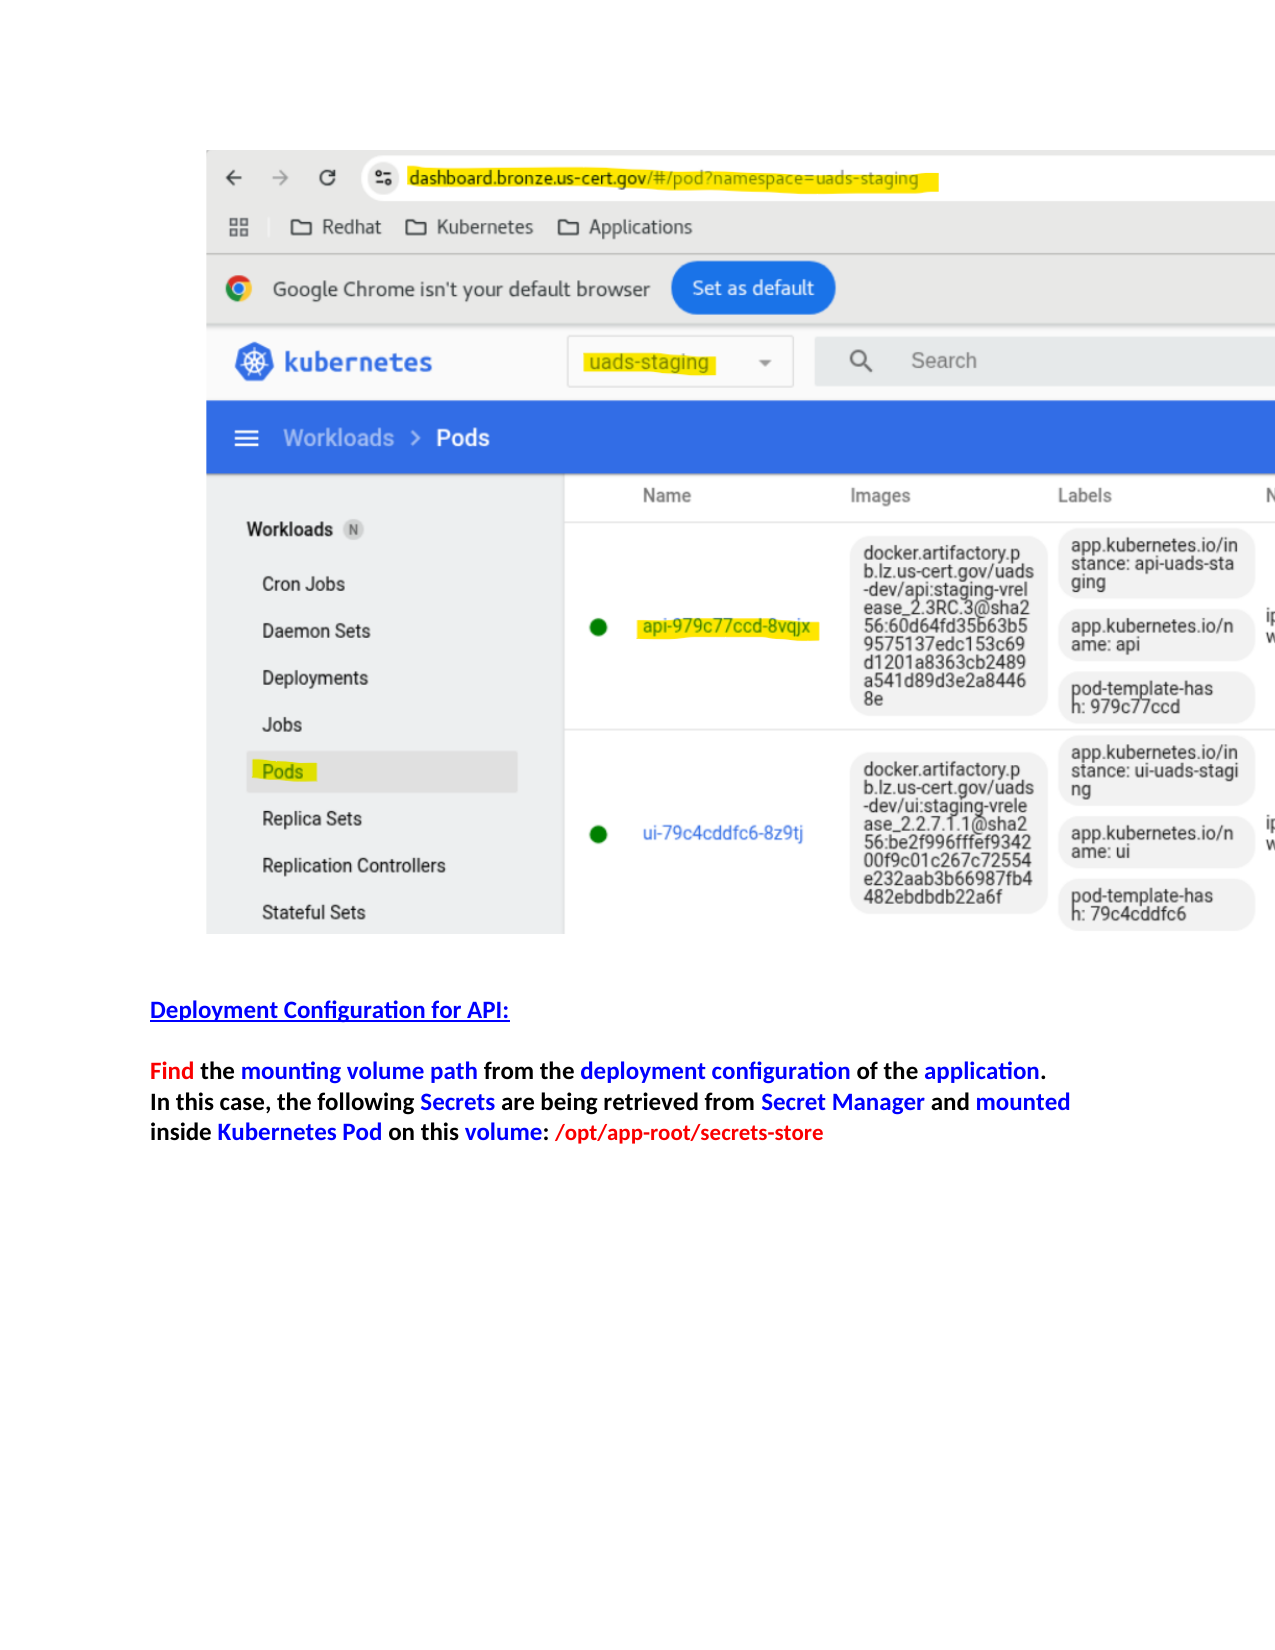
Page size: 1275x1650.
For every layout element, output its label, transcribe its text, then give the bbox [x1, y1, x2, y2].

text Find the mounting volume path from the deployment configuration of the application. [150, 1055, 1125, 1086]
picture [206, 150, 1275, 934]
text Deployment Configuration for API: [150, 994, 1125, 1025]
text In this case, the following Secrets are being retrieved from Secret Manager and mounted inside Kubernetes Pod on this volume: /opt/app-root/secrets-store [150, 1086, 1125, 1147]
